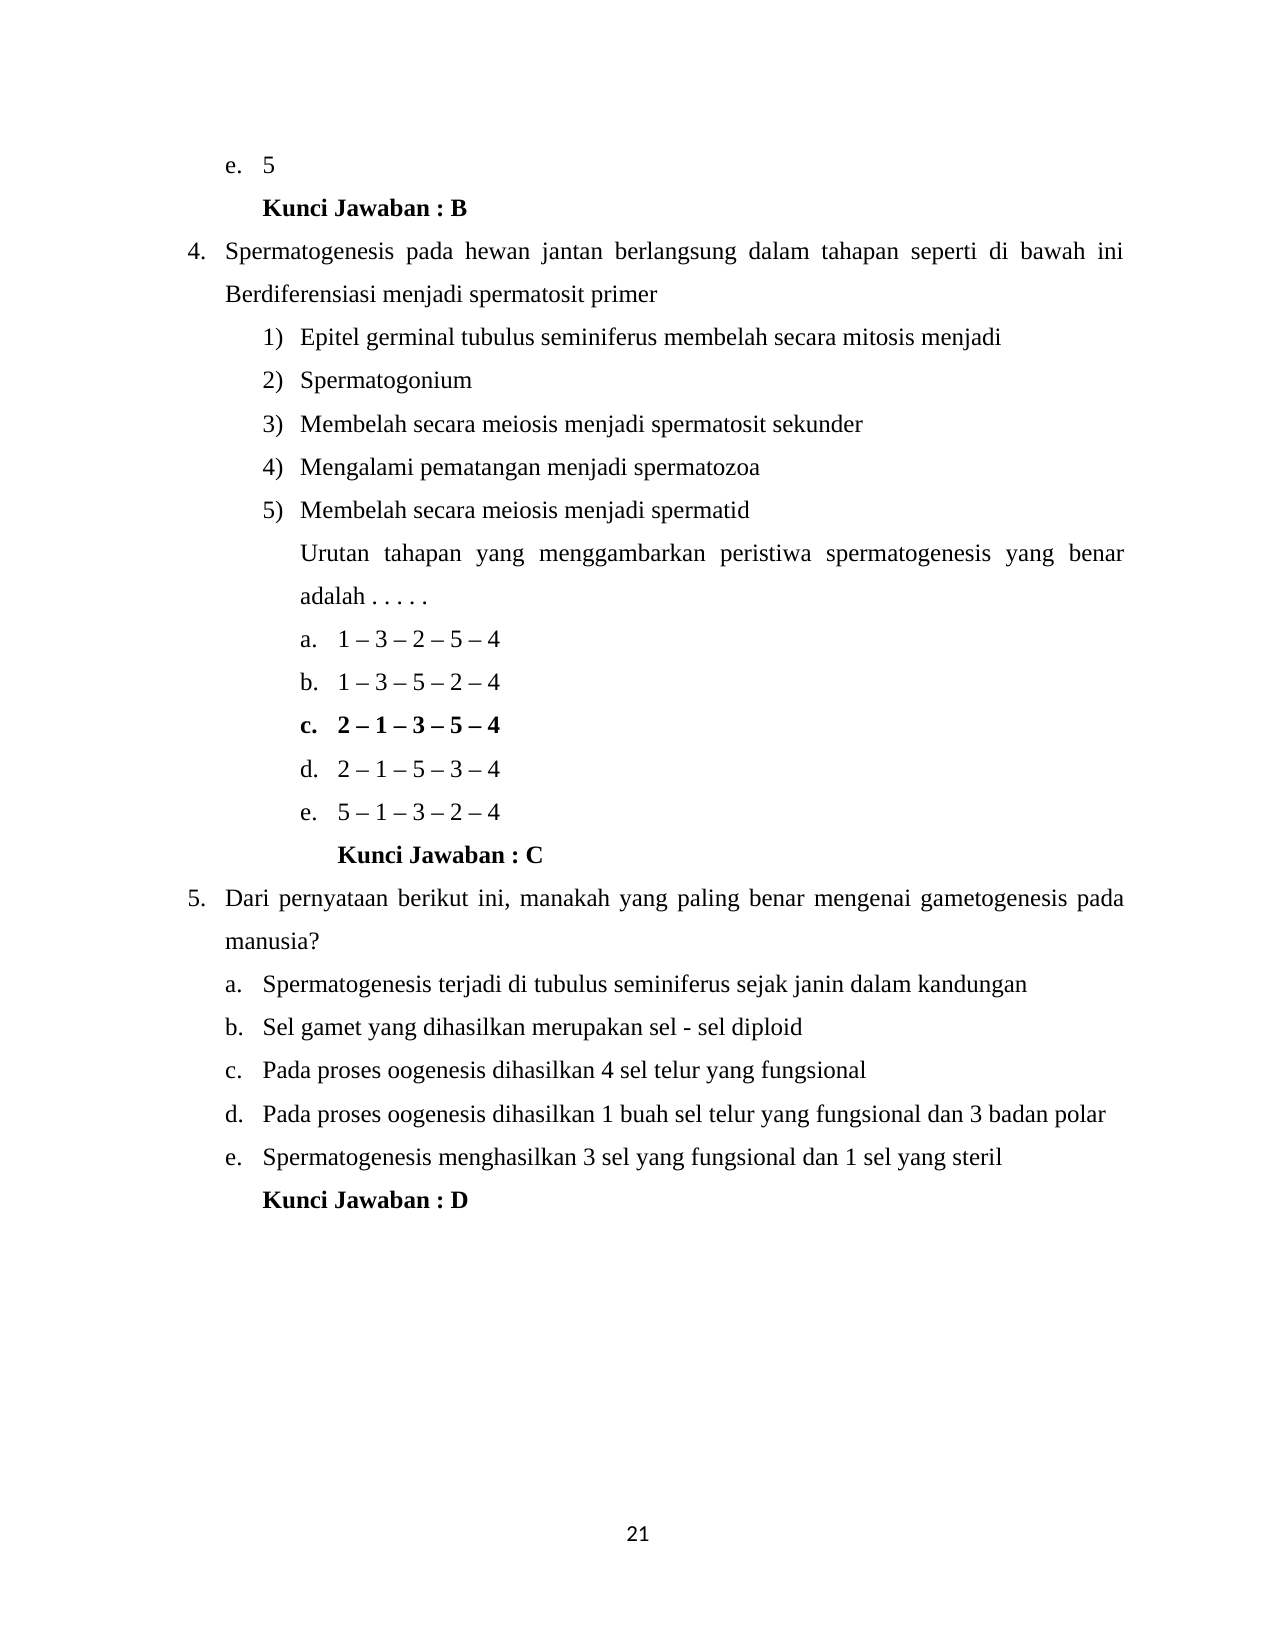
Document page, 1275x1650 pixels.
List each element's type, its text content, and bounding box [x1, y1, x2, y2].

list Dari pernyataan berikut ini, manakah yang paling benar mengenai gametogenesis pada manusia? [187, 883, 1125, 955]
list Urutan tahapan yang menggambarkan peristiwa spermatogenesis yang benar adalah . . . . . [300, 538, 1125, 610]
list Mengalami pematangan menjadi spermatozoa [262, 452, 1125, 481]
list Pada proses oogenesis dihasilkan 1 buah sel telur yang fungsional dan 3 badan polar [225, 1099, 1125, 1127]
list 1 – 3 – 2 – 5 – 4 [300, 624, 1125, 653]
list Spermatogonium [262, 366, 1125, 394]
list Spermatogenesis menghasilkan 3 sel yang fungsional dan 1 sel yang steril [225, 1142, 1125, 1171]
list 5 [225, 150, 1125, 179]
list Pada proses oogenesis dihasilkan 4 sel telur yang fungsional [225, 1056, 1125, 1084]
list Epitel germinal tubulus seminiferus membelah secara mitosis menjadi [262, 322, 1125, 351]
list Membelah secara meiosis menjadi spermatosit sekunder [262, 409, 1125, 437]
list Kunci Jawaban : B [262, 193, 1125, 222]
list 5 – 1 – 3 – 2 – 4 [300, 797, 1125, 826]
list Spermatogenesis terjadi di tubulus seminiferus sejak janin dalam kandungan [225, 969, 1125, 998]
list Spermatogenesis pada hewan jantan berlangsung dalam tahapan seperti di bawah ini Berdiferensiasi menjadi spermatosit primer [187, 236, 1125, 308]
list Membelah secara meiosis menjadi spermatid [262, 495, 1125, 524]
list 1 – 3 – 5 – 2 – 4 [300, 667, 1125, 696]
list 2 – 1 – 3 – 5 – 4 [300, 711, 1125, 739]
list Kunci Jawaban : C [337, 840, 1125, 869]
list Sel gamet yang dihasilkan merupakan sel - sel diploid [225, 1012, 1125, 1041]
list 2 – 1 – 5 – 3 – 4 [300, 754, 1125, 782]
list Kunci Jawaban : D [262, 1185, 1125, 1214]
